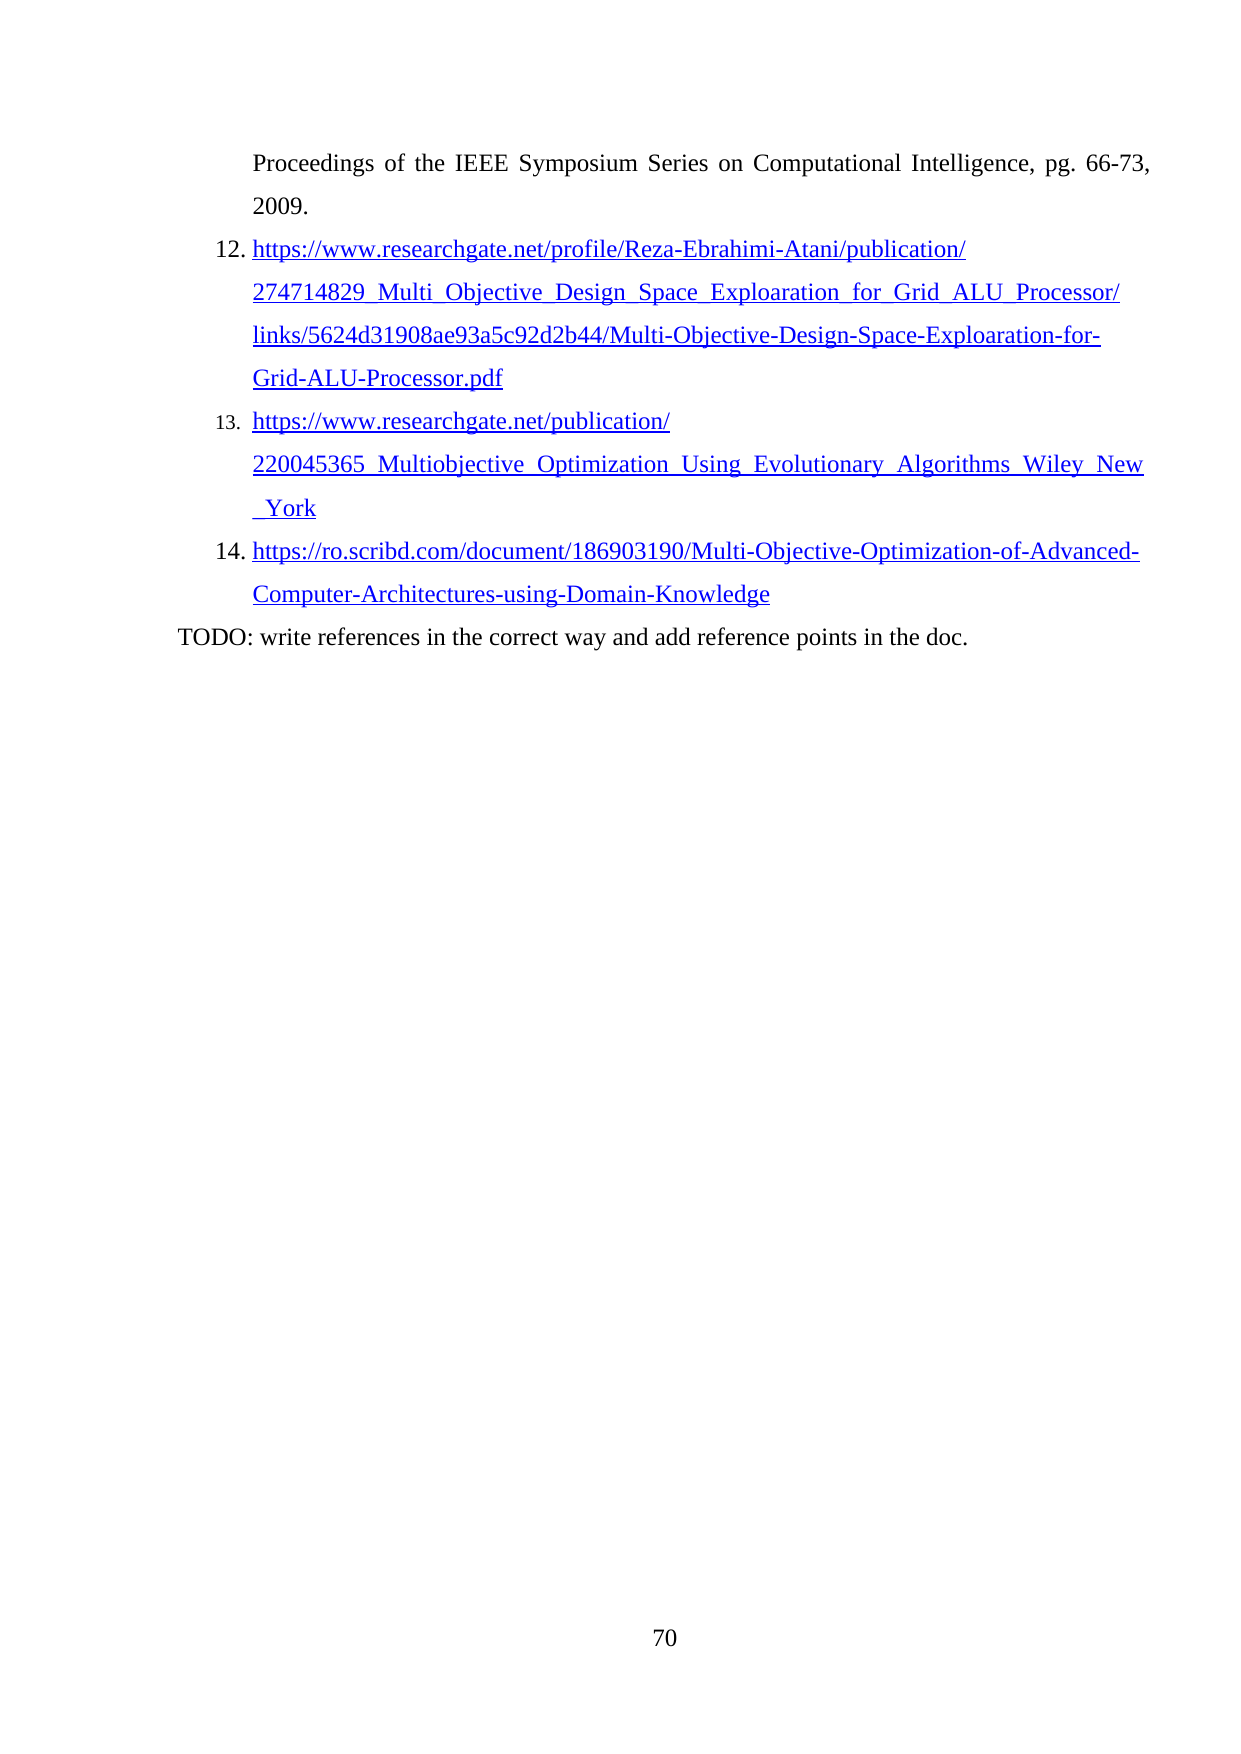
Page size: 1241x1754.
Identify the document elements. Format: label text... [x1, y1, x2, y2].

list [215, 148, 1152, 219]
list https://www.researchgate.net/profile/Reza-Ebrahimi-Atani/publication/274714829_Multi_Objective_Design_Space_Exploaration_for_Grid_ALU_Processor/links/5624d31908ae93a5c92d2b44/Multi-Objective-Design-Space-Exploaration-for-Grid-ALU-Processor.pdf [215, 234, 1152, 392]
text TODO: write references in the correct way and add reference points in the doc. [177, 622, 1152, 651]
list https://www.researchgate.net/publication/220045365_Multiobjective_Optimization_Using_Evolutionary_Algorithms_Wiley_New_York [215, 406, 1152, 521]
list https://ro.scribd.com/document/186903190/Multi-Objective-Optimization-of-Advanced-Computer-Architectures-using-Domain-Knowledge [215, 536, 1152, 608]
